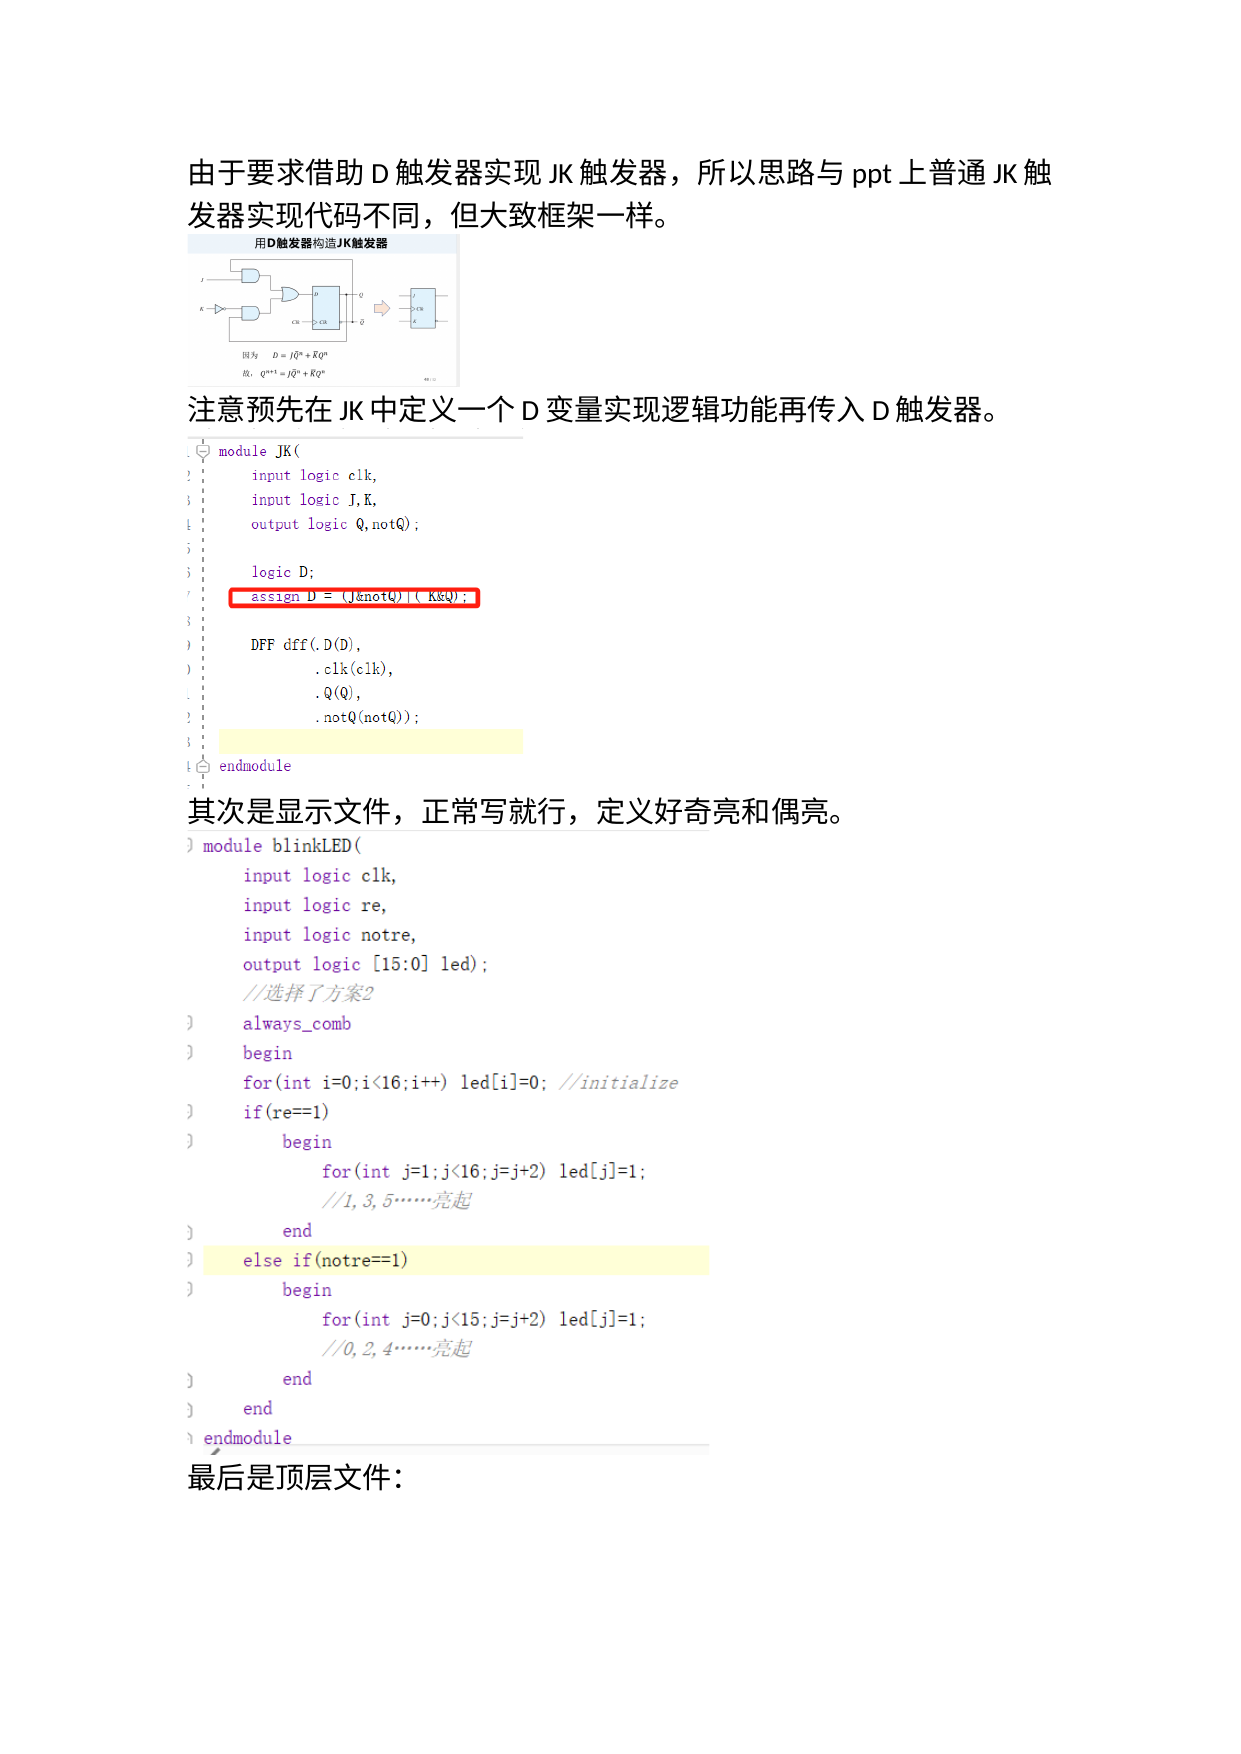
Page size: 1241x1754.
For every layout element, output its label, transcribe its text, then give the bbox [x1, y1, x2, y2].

picture [187, 234, 460, 387]
text 其次是显示文件，正常写就行，定义好奇亮和偶亮。 [187, 788, 1053, 831]
picture [187, 428, 524, 789]
text 由于要求借助D触发器实现JK触发器，所以思路与ppt上普通JK触发器实现代码不同，但大致框架一样。 [187, 150, 1053, 234]
text 注意预先在JK中定义一个D变量实现逻辑功能再传入D触发器。 [187, 386, 1053, 429]
text 最后是顶层文件： [187, 1454, 1053, 1497]
picture [187, 830, 710, 1455]
